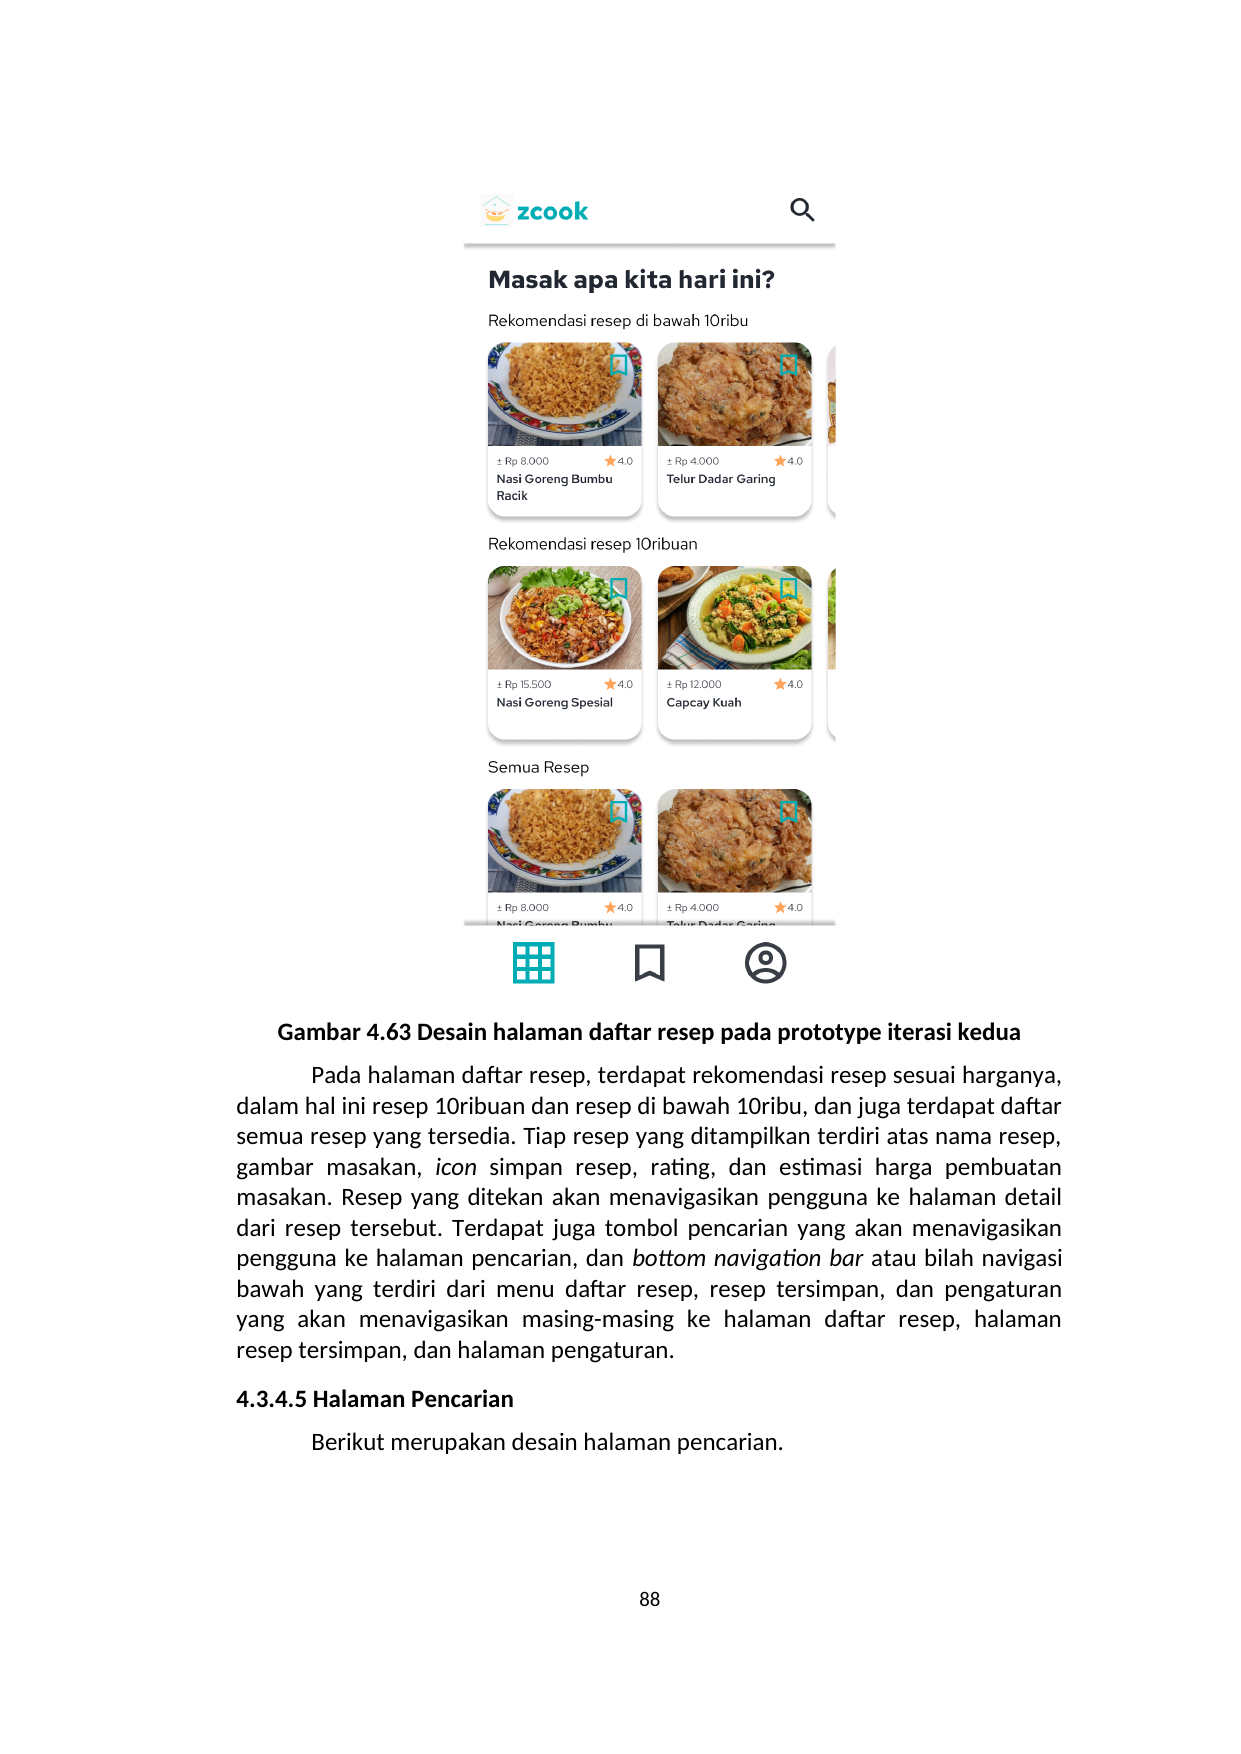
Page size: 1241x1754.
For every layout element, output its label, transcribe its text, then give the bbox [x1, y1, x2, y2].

picture [463, 177, 836, 1004]
subtitle Halaman Pencarian [236, 1383, 1063, 1414]
text Pada halaman daftar resep, terdapat rekomendasi resep sesuai harganya, dalam hal ini resep 10ribuan dan resep di bawah 10ribu, dan juga terdapat daftar semua resep yang tersedia. Tiap resep yang ditampilkan terdiri atas nama resep, gambar masakan, icon simpan resep, rating, dan estimasi harga pembuatan masakan. Resep yang ditekan akan menavigasikan pengguna ke halaman detail dari resep tersebut. Terdapat juga tombol pencarian yang akan menavigasikan pengguna ke halaman pencarian, dan bottom navigation bar atau bilah navigasi bawah yang terdiri dari menu daftar resep, resep tersimpan, dan pengaturan yang akan menavigasikan masing-masing ke halaman daftar resep, halaman resep tersimpan, dan halaman pengaturan. [236, 1059, 1063, 1365]
text Berikut merupakan desain halaman pencarian. [236, 1426, 1063, 1457]
